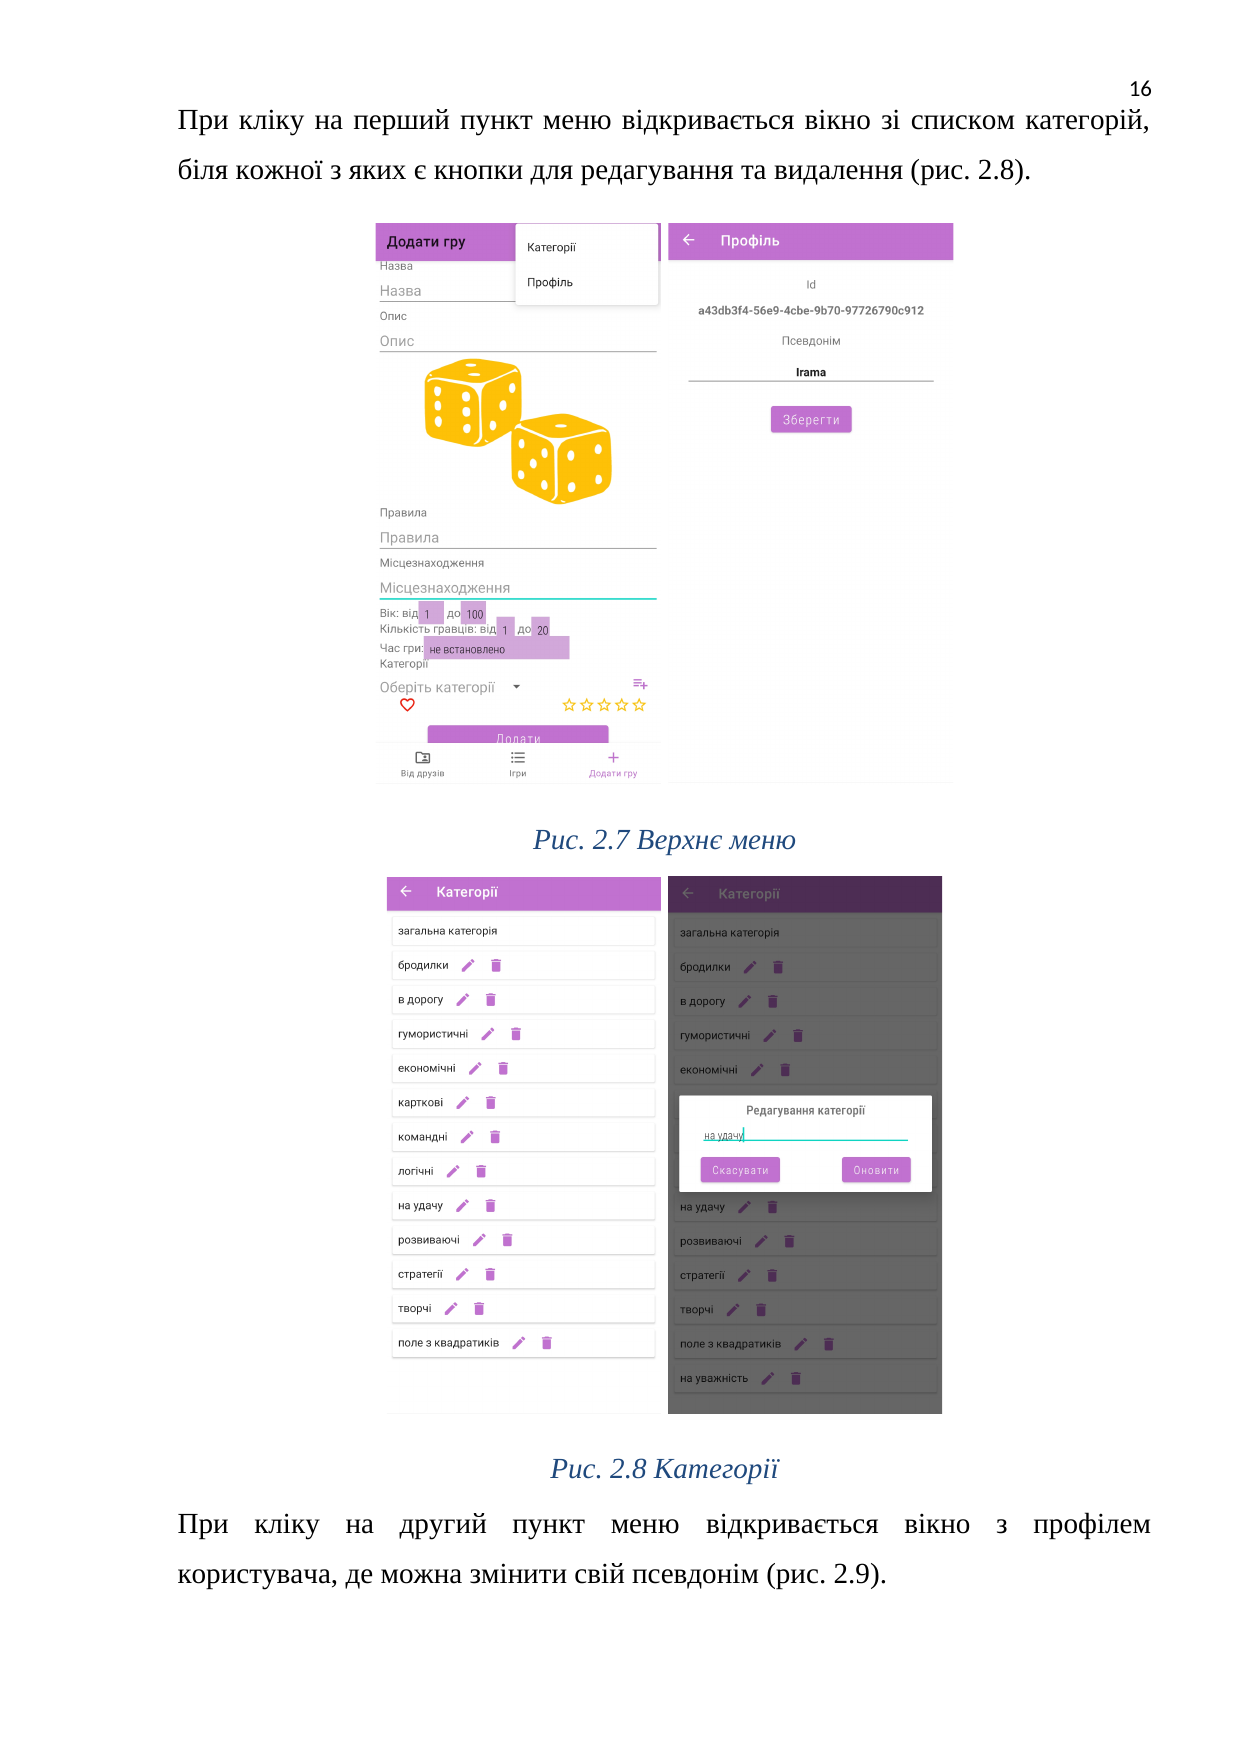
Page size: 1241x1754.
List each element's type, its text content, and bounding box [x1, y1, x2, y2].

text При кліку на другий пункт меню відкривається вікно з профілем користувача, де можна змінити свій псевдонім (рис. 2.9). [177, 1506, 1152, 1590]
text При кліку на перший пункт меню відкривається вікно зі списком категорій, біля кожної з яких є кнопки для редагування та видалення (рис. 2.8). [177, 102, 1152, 186]
picture [668, 223, 954, 785]
picture [386, 877, 661, 1414]
text Рис. 2.8 Категорії [177, 1452, 1152, 1485]
text Рис. 2.7 Верхнє меню [177, 822, 1152, 856]
picture [375, 223, 661, 785]
picture [668, 876, 943, 1414]
